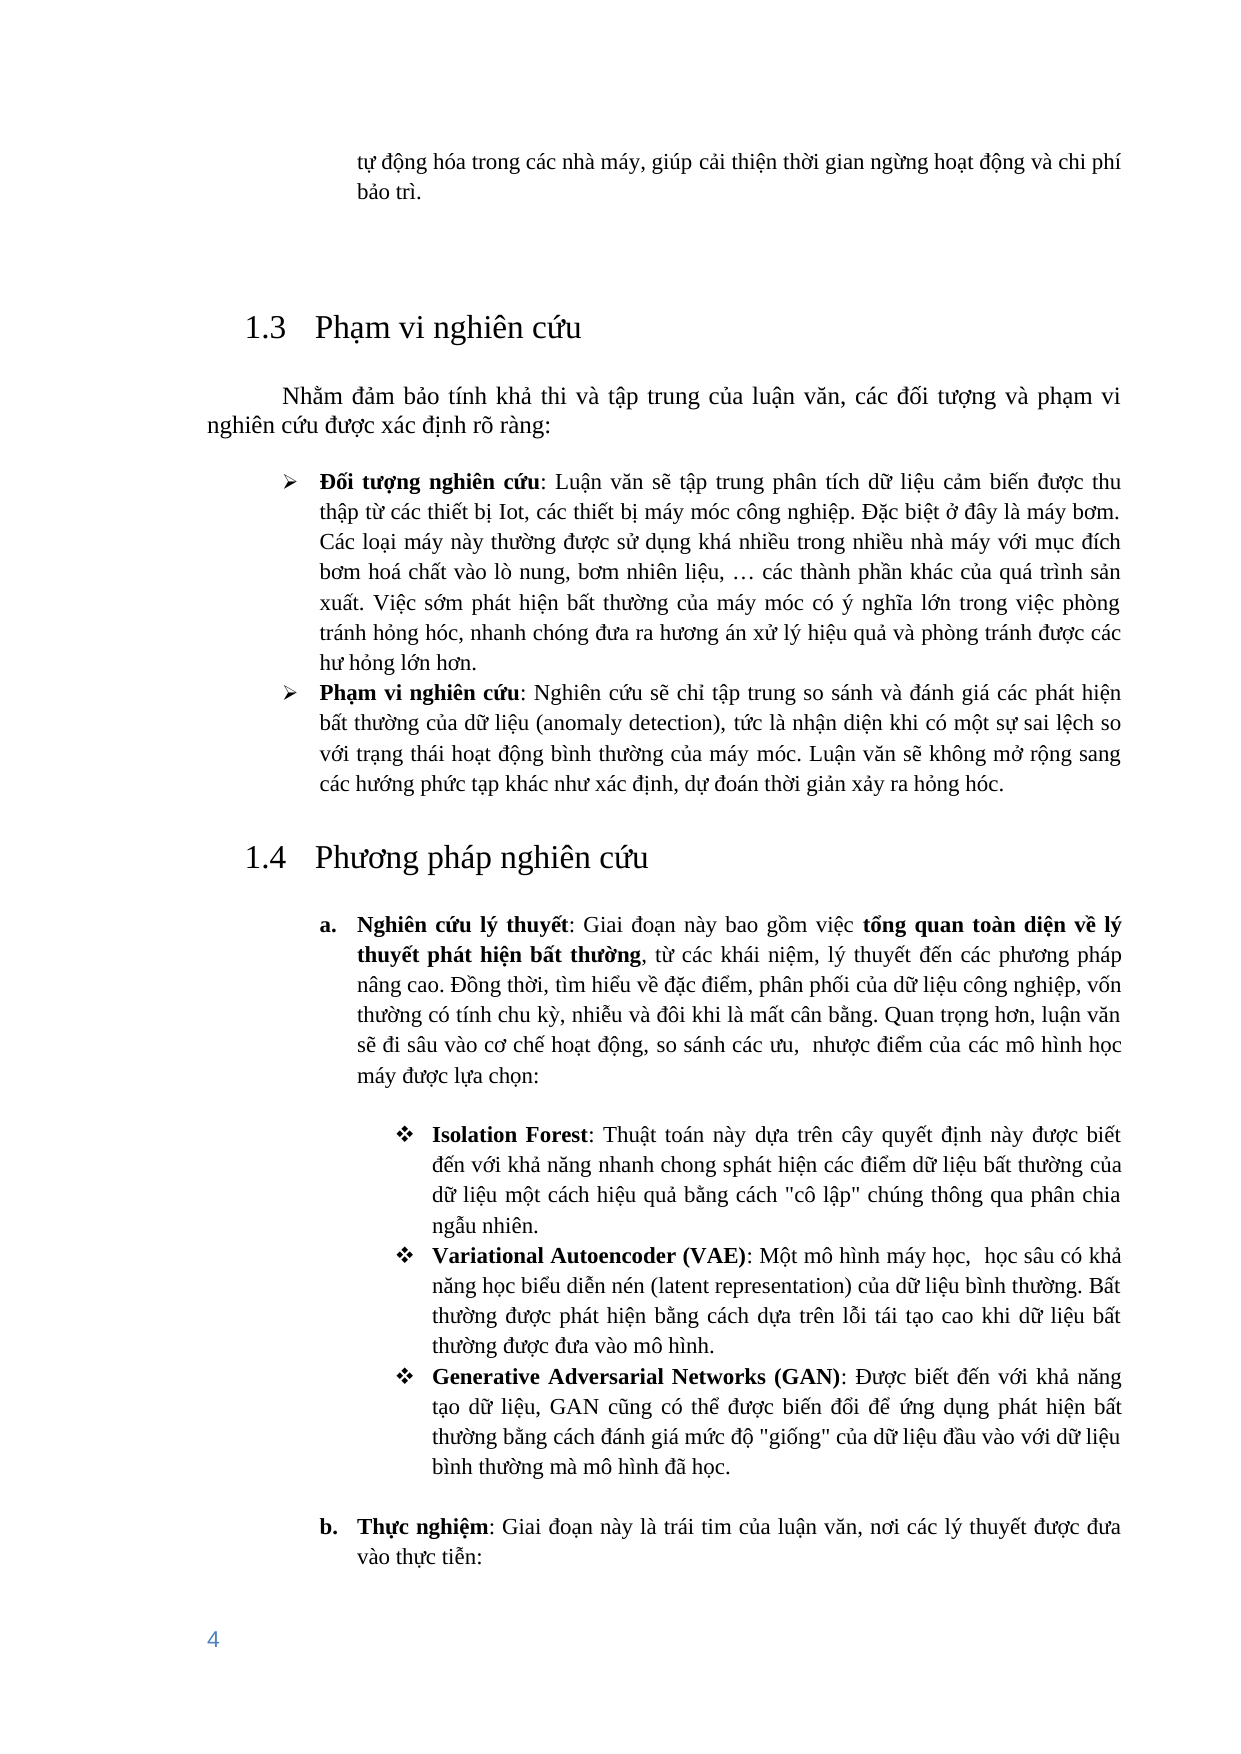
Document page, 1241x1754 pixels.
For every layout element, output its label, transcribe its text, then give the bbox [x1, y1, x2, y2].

list Nghiên cứu lý thuyết: Giai đoạn này bao gồm việc tổng quan toàn diện về lý thuyết phát hiện bất thường, từ các khái niệm, lý thuyết đến các phương pháp nâng cao. Đồng thời, tìm hiểu về đặc điểm, phân phối của dữ liệu công nghiệp, vốn thường có tính chu kỳ, nhiễu và đôi khi là mất cân bằng. Quan trọng hơn, luận văn sẽ đi sâu vào cơ chế hoạt động, so sánh các ưu, nhược điểm của các mô hình học máy được lựa chọn: [319, 911, 1122, 1088]
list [319, 148, 1122, 204]
list Đối tượng nghiên cứu: Luận văn sẽ tập trung phân tích dữ liệu cảm biến được thu thập từ các thiết bị Iot, các thiết bị máy móc công nghiệp. Đặc biệt ở đây là máy bơm. Các loại máy này thường được sử dụng khá nhiều trong nhiều nhà máy với mục đích bơm hoá chất vào lò nung, bơm nhiên liệu, … các thành phần khác của quá trình sản xuất. Việc sớm phát hiện bất thường của máy móc có ý nghĩa lớn trong việc phòng tránh hỏng hóc, nhanh chóng đưa ra hương án xử lý hiệu quả và phòng tránh được các hư hỏng lớn hơn. [282, 468, 1122, 675]
subtitle Phạm vi nghiên cứu [244, 308, 1122, 346]
list Generative Adversarial Networks (GAN): Được biết đến với khả năng tạo dữ liệu, GAN cũng có thể được biến đổi để ứng dụng phát hiện bất thường bằng cách đánh giá mức độ "giống" của dữ liệu đầu vào với dữ liệu bình thường mà mô hình đã học. [394, 1363, 1122, 1480]
subtitle Phương pháp nghiên cứu [244, 837, 1122, 876]
list Thực nghiệm: Giai đoạn này là trái tim của luận văn, nơi các lý thuyết được đưa vào thực tiễn: [319, 1513, 1122, 1569]
list Isolation Forest: Thuật toán này dựa trên cây quyết định này được biết đến với khả năng nhanh chong sphát hiện các điểm dữ liệu bất thường của dữ liệu một cách hiệu quả bằng cách "cô lập" chúng thông qua phân chia ngẫu nhiên. [394, 1121, 1122, 1238]
text Nhằm đảm bảo tính khả thi và tập trung của luận văn, các đối tượng và phạm vi nghiên cứu được xác định rõ ràng: [207, 381, 1122, 438]
list Phạm vi nghiên cứu: Nghiên cứu sẽ chỉ tập trung so sánh và đánh giá các phát hiện bất thường của dữ liệu (anomaly detection), tức là nhận diện khi có một sự sai lệch so với trạng thái hoạt động bình thường của máy móc. Luận văn sẽ không mở rộng sang các hướng phức tạp khác như xác định, dự đoán thời giản xảy ra hỏng hóc. [282, 679, 1122, 796]
list Variational Autoencoder (VAE): Một mô hình máy học, học sâu có khả năng học biểu diễn nén (latent representation) của dữ liệu bình thường. Bất thường được phát hiện bằng cách dựa trên lỗi tái tạo cao khi dữ liệu bất thường được đưa vào mô hình. [394, 1242, 1122, 1359]
